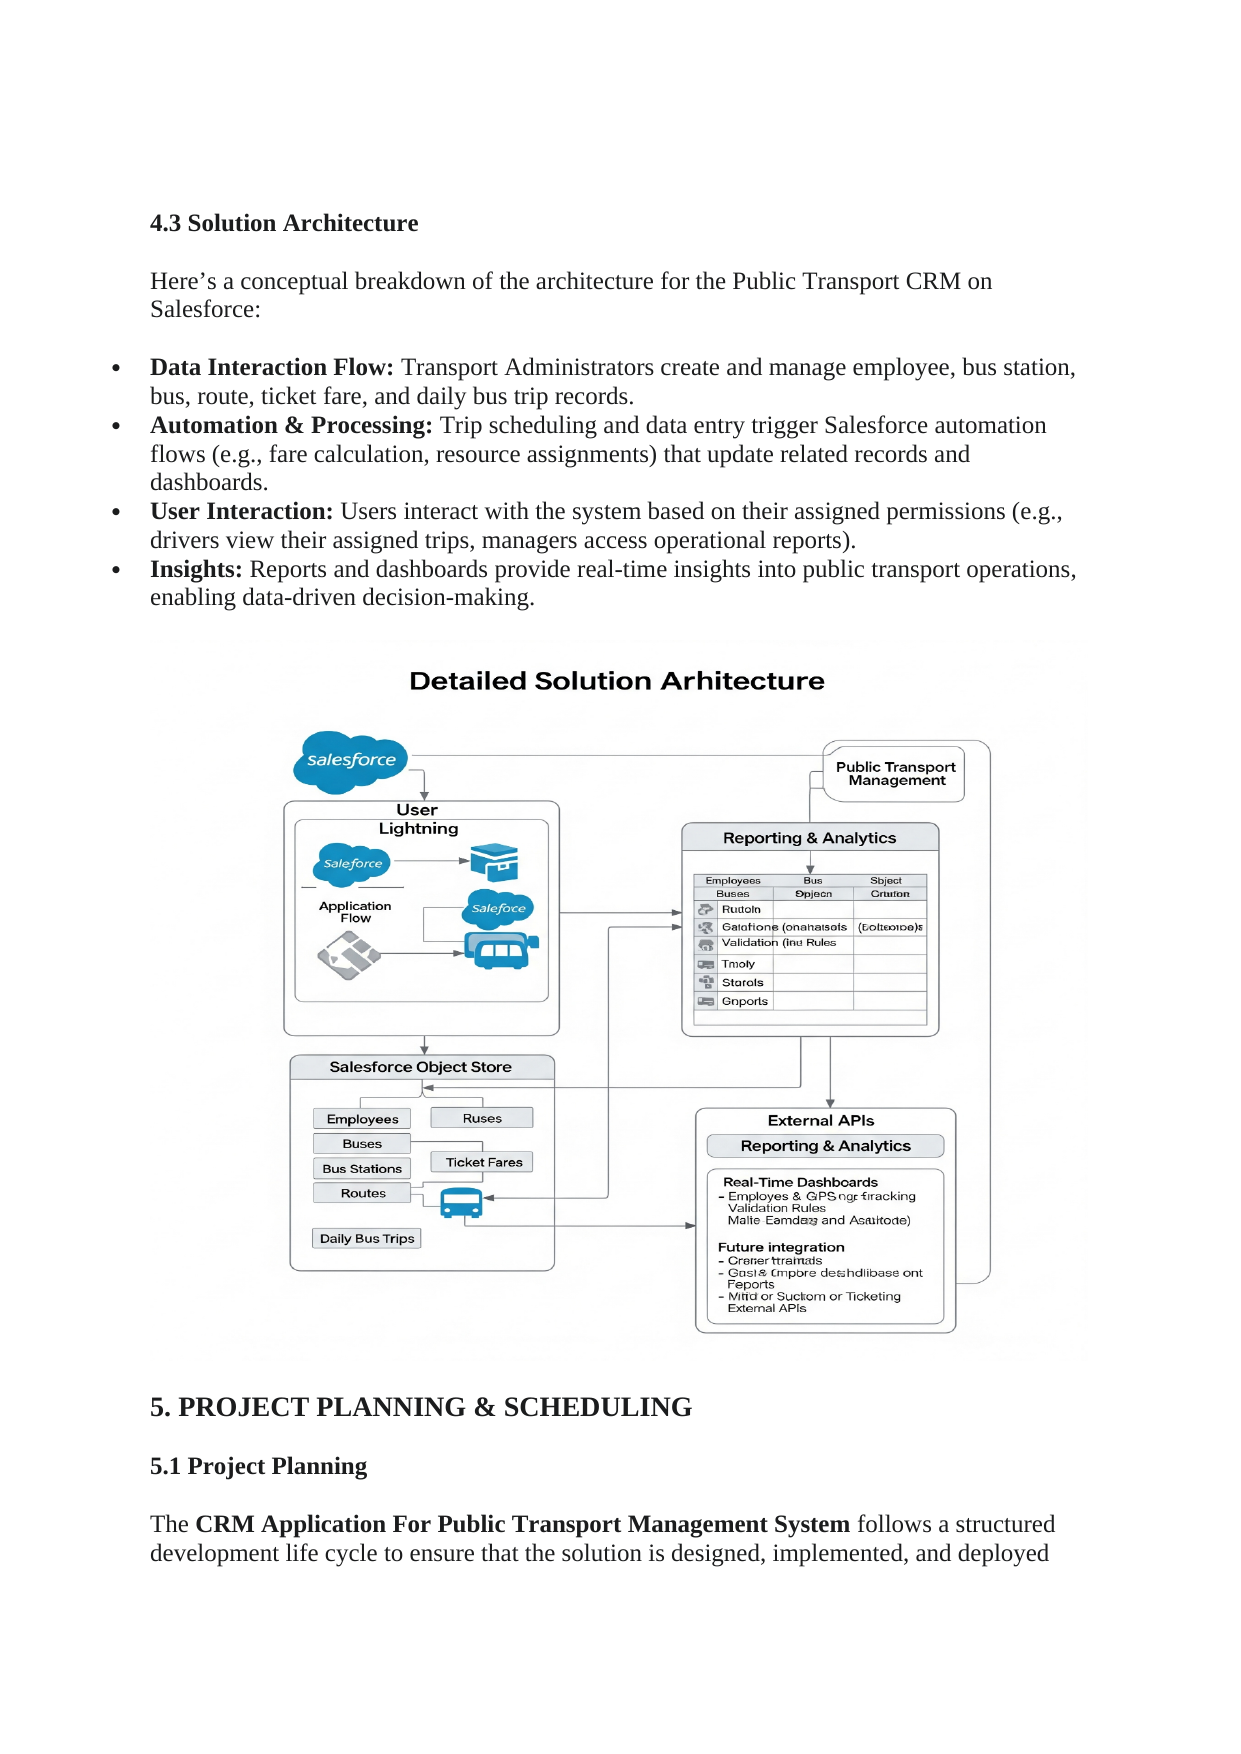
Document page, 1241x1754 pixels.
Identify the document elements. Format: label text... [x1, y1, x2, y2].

list Insights: Reports and dashboards provide real-time insights into public transport operations, enabling data-driven decision-making. [112, 554, 1090, 611]
text 5. PROJECT PLANNING & SCHEDULING [150, 1390, 1090, 1422]
text 4.3 Solution Architecture [150, 208, 1090, 237]
text 5.1 Project Planning [150, 1451, 1090, 1480]
picture [150, 640, 1088, 1361]
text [150, 1509, 1090, 1567]
text Here’s a conceptual breakdown of the architecture for the Public Transport CRM on Salesforce: [150, 266, 1090, 323]
list User Interaction: Users interact with the system based on their assigned permissions (e.g., drivers view their assigned trips, managers access operational reports). [112, 496, 1090, 554]
list Automation & Processing: Trip scheduling and data entry trigger Salesforce automation flows (e.g., fare calculation, resource assignments) that update related records and dashboards. [112, 410, 1090, 496]
list Data Interaction Flow: Transport Administrators create and manage employee, bus station, bus, route, ticket fare, and daily bus trip records. [112, 352, 1090, 410]
